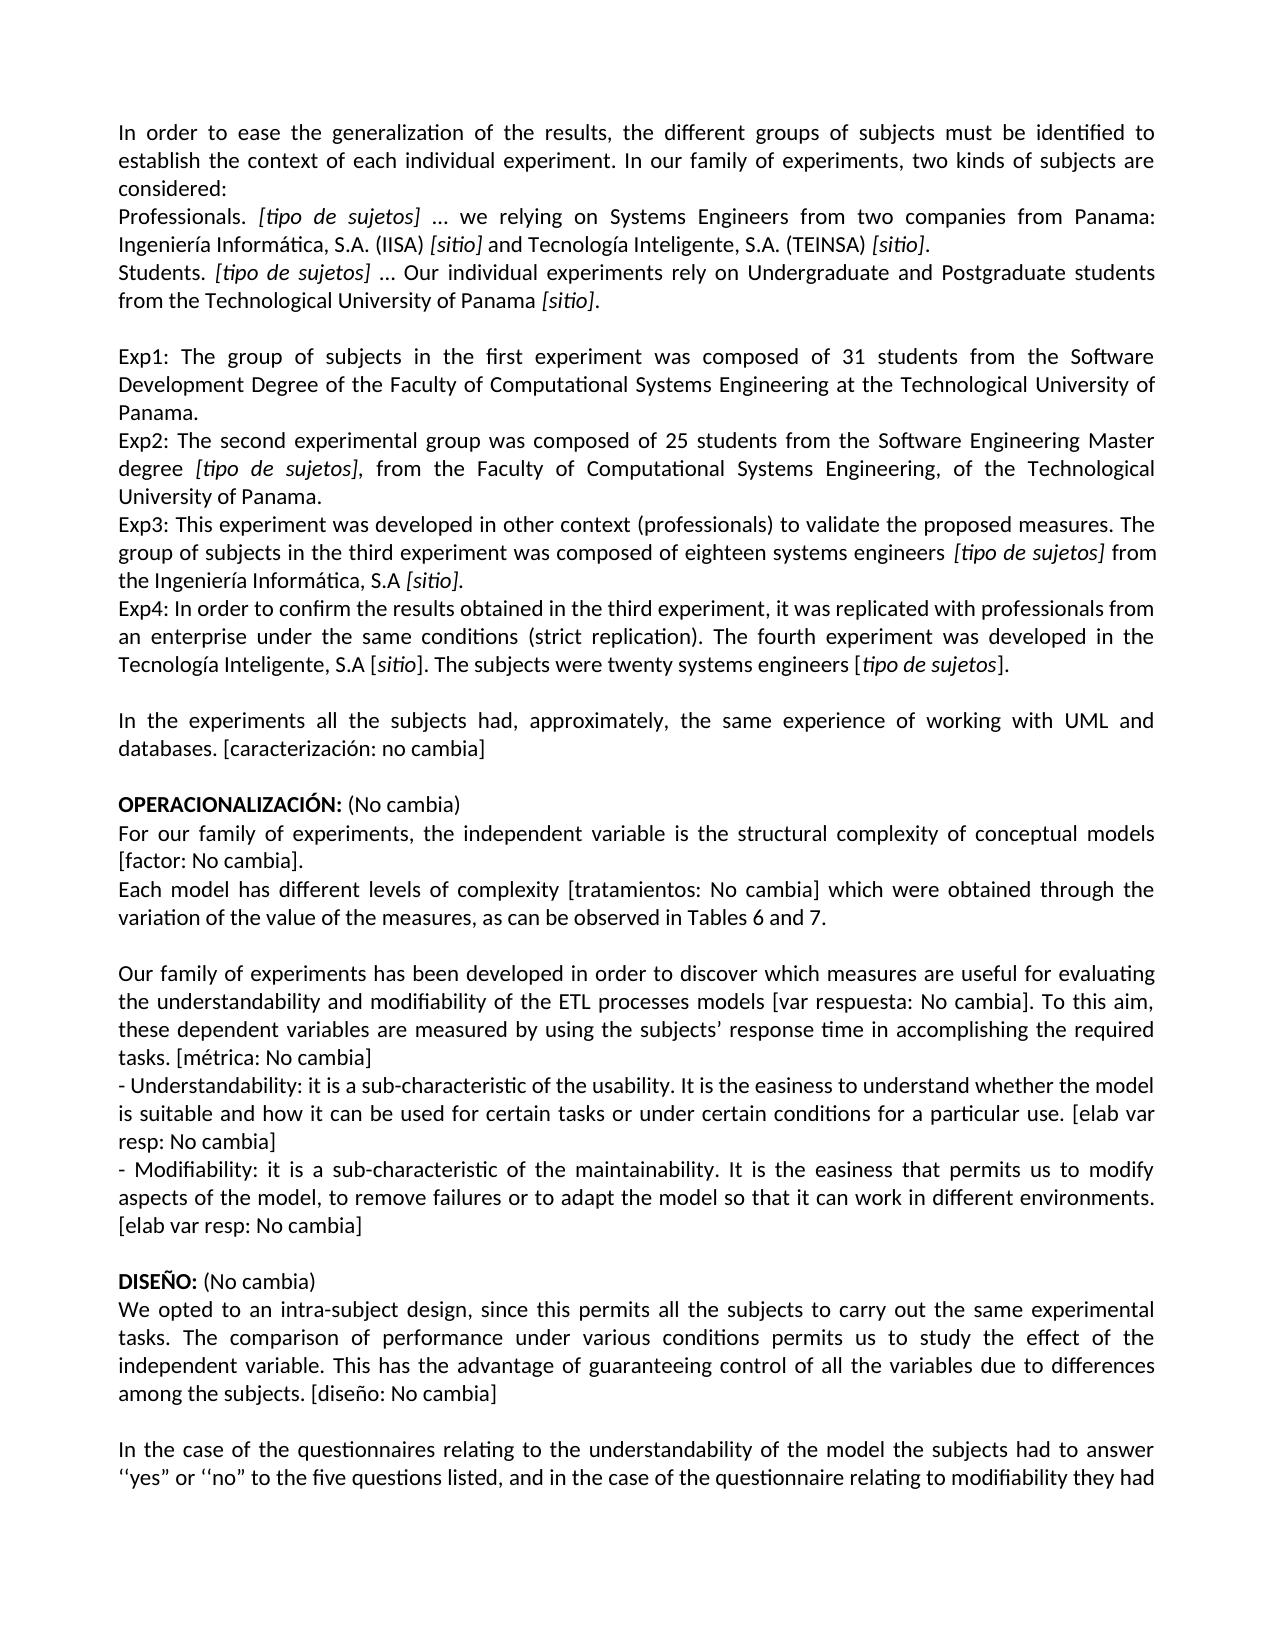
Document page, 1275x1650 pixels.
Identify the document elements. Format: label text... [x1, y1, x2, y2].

text Exp2: The second experimental group was composed of 25 students from the Software Engineering Master degree [tipo de sujetos], from the Faculty of Computational Systems Engineering, of the Technological University of Panama. [118, 426, 1157, 510]
text We opted to an intra-subject design, since this permits all the subjects to carry out the same experimental tasks. The comparison of performance under various conditions permits us to study the effect of the independent variable. This has the advantage of guaranteeing control of all the variables due to differences among the subjects. [diseño: No cambia] [118, 1295, 1157, 1407]
text - Modifiability: it is a sub-characteristic of the maintainability. It is the easiness that permits us to modify aspects of the model, to remove failures or to adapt the model so that it can work in different environments. [elab var resp: No cambia] [118, 1155, 1157, 1239]
text Exp4: In order to confirm the results obtained in the third experiment, it was replicated with professionals from an enterprise under the same conditions (strict replication). The fourth experiment was developed in the Tecnología Inteligente, S.A [sitio]. The subjects were twenty systems engineers [tipo de sujetos]. [118, 594, 1157, 678]
text For our family of experiments, the independent variable is the structural complexity of conceptual models [factor: No cambia]. [118, 819, 1157, 875]
text Exp3: This experiment was developed in other context (professionals) to validate the proposed measures. The group of subjects in the third experiment was composed of eighteen systems engineers [tipo de sujetos] from the Ingeniería Informática, S.A [sitio]. [118, 510, 1157, 594]
text Our family of experiments has been developed in order to discover which measures are useful for evaluating the understandability and modifiability of the ETL processes models [var respuesta: No cambia]. To this aim, these dependent variables are measured by using the subjects’ response time in accomplishing the required tasks. [métrica: No cambia] [118, 959, 1157, 1071]
text OPERACIONALIZACIÓN: (No cambia) [118, 791, 1157, 819]
text Each model has different levels of complexity [tratamientos: No cambia] which were obtained through the variation of the value of the measures, as can be observed in Tables 6 and 7. [118, 875, 1157, 931]
text In the experiments all the subjects had, approximately, the same experience of working with UML and databases. [caracterización: no cambia] [118, 707, 1157, 763]
text DISEÑO: (No cambia) [118, 1267, 1157, 1295]
text Professionals. [tipo de sujetos] … we relying on Systems Engineers from two companies from Panama: Ingeniería Informática, S.A. (IISA) [sitio] and Tecnología Inteligente, S.A. (TEINSA) [sitio]. [118, 202, 1157, 258]
text Students. [tipo de sujetos] … Our individual experiments rely on Undergraduate and Postgraduate students from the Technological University of Panama [sitio]. [118, 258, 1157, 314]
text Exp1: The group of subjects in the first experiment was composed of 31 students from the Software Development Degree of the Faculty of Computational Systems Engineering at the Technological University of Panama. [118, 342, 1157, 426]
text - Understandability: it is a sub-characteristic of the usability. It is the easiness to understand whether the model is suitable and how it can be used for certain tasks or under certain conditions for a particular use. [elab var resp: No cambia] [118, 1071, 1157, 1155]
text In order to ease the generalization of the results, the different groups of subjects must be identified to establish the context of each individual experiment. In our family of experiments, two kinds of subjects are considered: [118, 118, 1157, 202]
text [118, 1435, 1157, 1491]
